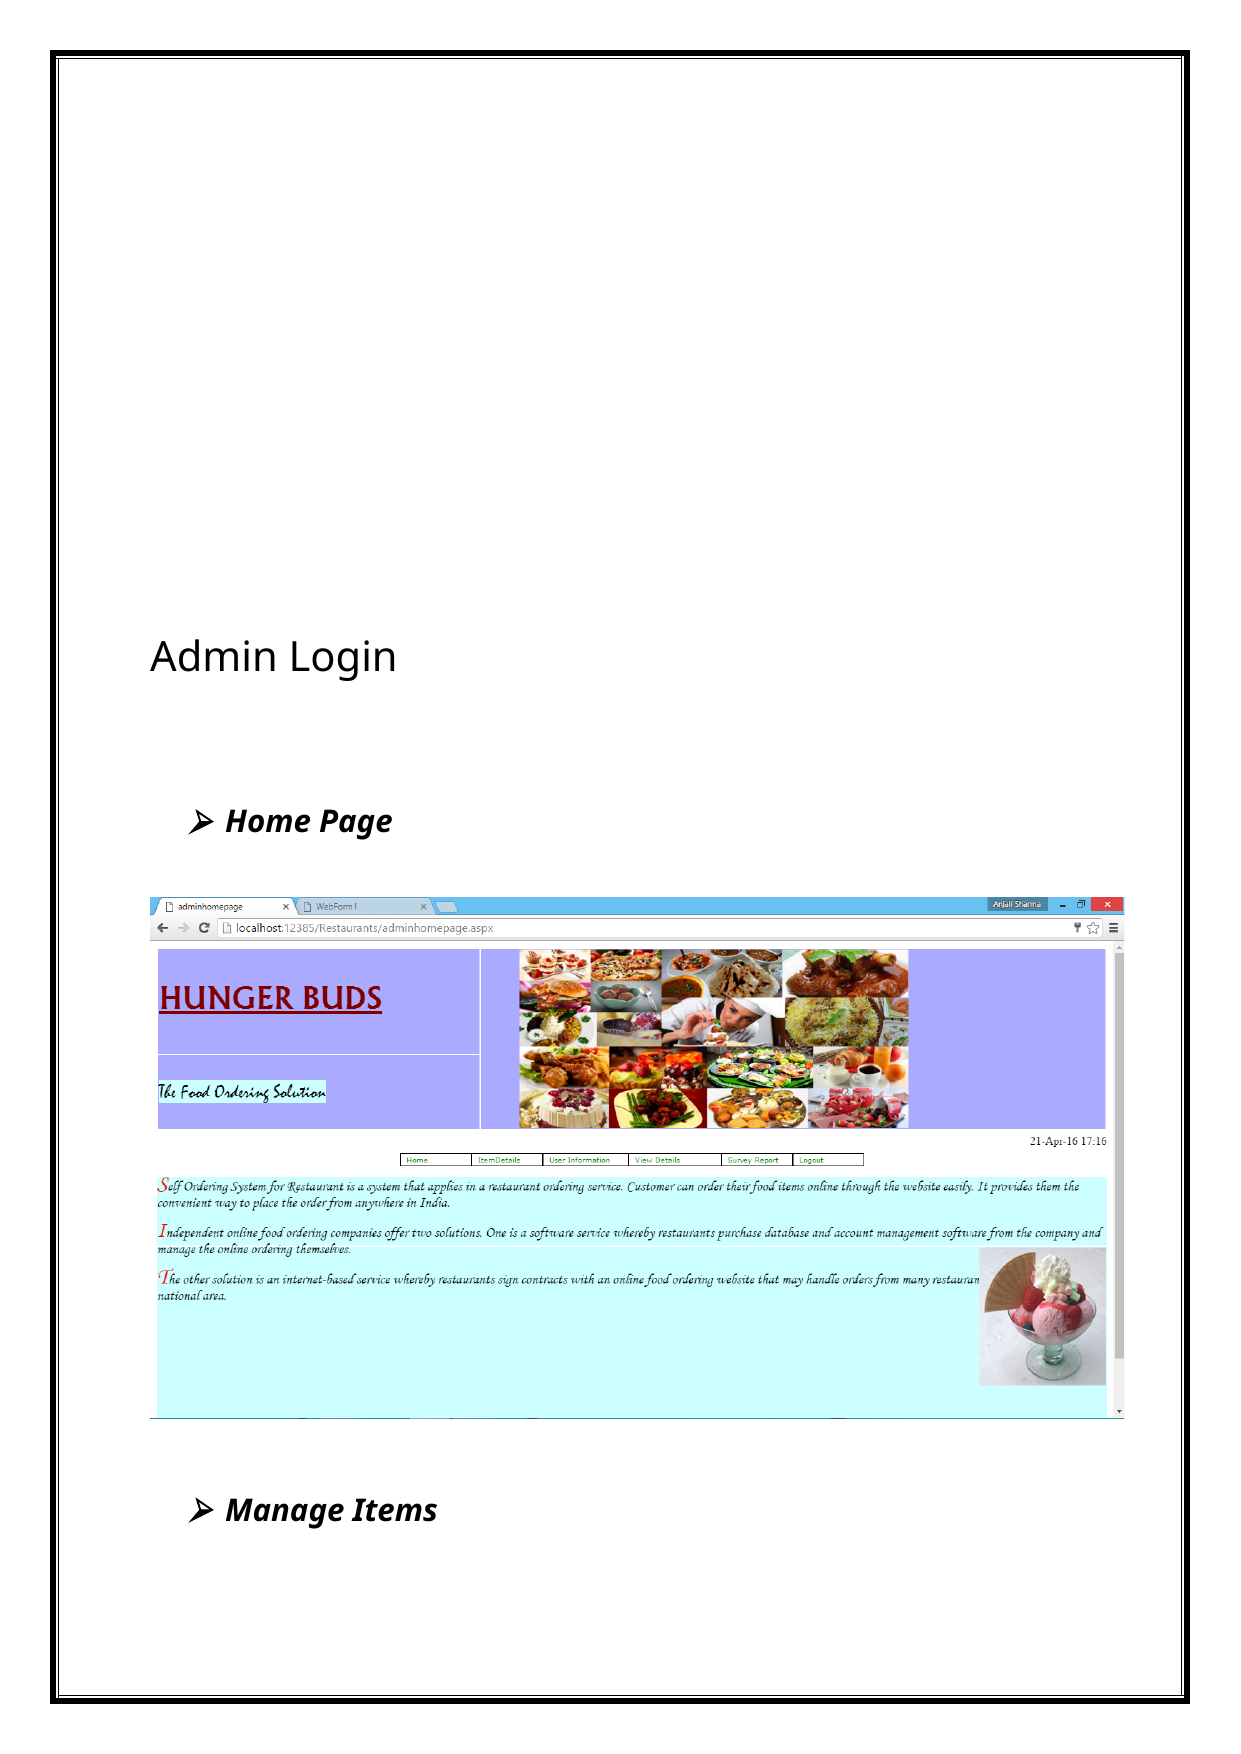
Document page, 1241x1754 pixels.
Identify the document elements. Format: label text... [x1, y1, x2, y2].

text Admin Login [150, 627, 1090, 684]
list Manage Items [187, 1488, 1090, 1530]
picture [150, 897, 1125, 1419]
list Home Page [187, 799, 1090, 842]
